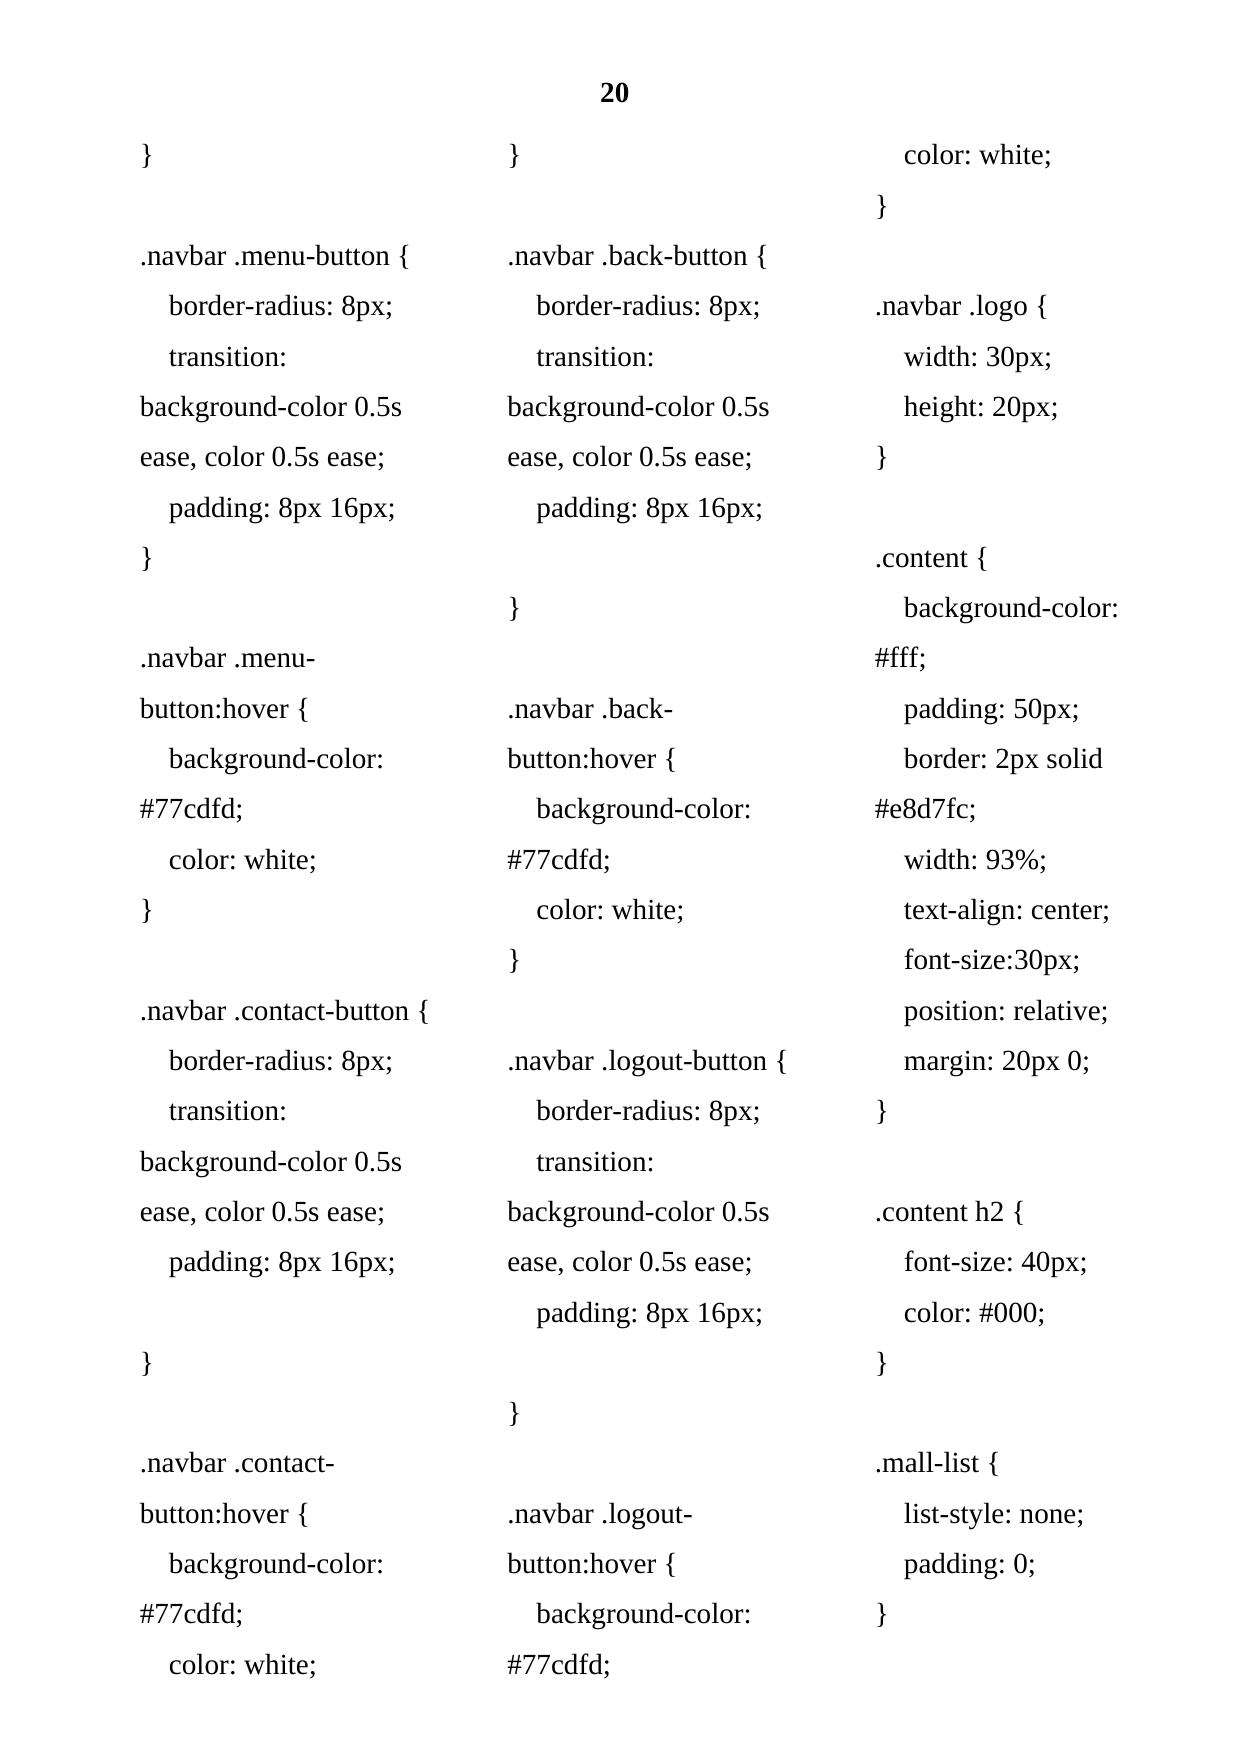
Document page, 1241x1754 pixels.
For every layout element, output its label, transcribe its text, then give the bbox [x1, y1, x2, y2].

text .navbar .menu-button:hover { [139, 641, 432, 724]
text } [139, 1345, 432, 1378]
text font-size: 40px; [874, 1244, 1167, 1278]
text padding: 8px 16px; [139, 1244, 432, 1278]
text } [874, 1345, 1167, 1378]
text } [507, 1395, 799, 1429]
text padding: 50px; [874, 691, 1167, 724]
text .navbar .menu-button { [139, 238, 432, 272]
text padding: 8px 16px; [507, 490, 799, 523]
text transition: background-color 0.5s ease, color 0.5s ease; [139, 1093, 432, 1228]
text .content { [874, 540, 1167, 573]
text color: #000; [874, 1295, 1167, 1328]
text transition: background-color 0.5s ease, color 0.5s ease; [507, 1144, 799, 1278]
text .navbar .contact-button:hover { [139, 1446, 432, 1529]
text color: white; [874, 137, 1167, 171]
text list-style: none; [874, 1496, 1167, 1529]
text color: white; [139, 1647, 432, 1680]
text font-size:30px; [874, 942, 1167, 976]
text border-radius: 8px; [507, 1093, 799, 1127]
text transition: background-color 0.5s ease, color 0.5s ease; [507, 339, 799, 473]
text .navbar .logout-button:hover { [507, 1496, 799, 1580]
text background-color: #77cdfd; [139, 1546, 432, 1630]
text padding: 0; [874, 1546, 1167, 1580]
text } [507, 942, 799, 976]
text .content h2 { [874, 1194, 1167, 1228]
text .navbar .contact-button { [139, 993, 432, 1026]
text border-radius: 8px; [139, 1043, 432, 1077]
text } [874, 188, 1167, 221]
text height: 20px; [874, 389, 1167, 423]
text margin: 20px 0; [874, 1043, 1167, 1077]
text padding: 8px 16px; [507, 1295, 799, 1328]
text background-color: #77cdfd; [139, 741, 432, 825]
text .navbar .back-button:hover { [507, 691, 799, 775]
text text-align: center; [874, 892, 1167, 926]
text border: 2px solid #e8d7fc; [874, 741, 1167, 825]
text .navbar .back-button { [507, 238, 799, 272]
text } [139, 892, 432, 926]
text width: 93%; [874, 842, 1167, 875]
text } [139, 540, 432, 573]
text .mall-list { [874, 1446, 1167, 1479]
text background-color: #fff; [874, 590, 1167, 674]
text background-color: #77cdfd; [507, 792, 799, 875]
text } [507, 137, 799, 171]
text } [874, 439, 1167, 473]
text color: white; [139, 842, 432, 875]
text transition: background-color 0.5s ease, color 0.5s ease; [139, 339, 432, 473]
text } [874, 1093, 1167, 1127]
text color: white; [507, 892, 799, 926]
text padding: 8px 16px; [139, 490, 432, 523]
text .navbar .logo { [874, 288, 1167, 322]
text background-color: #77cdfd; [507, 1597, 799, 1680]
text border-radius: 8px; [139, 288, 432, 322]
text position: relative; [874, 993, 1167, 1026]
text } [507, 590, 799, 624]
text } [874, 1597, 1167, 1630]
text border-radius: 8px; [507, 288, 799, 322]
text .navbar .logout-button { [507, 1043, 799, 1077]
text width: 30px; [874, 339, 1167, 372]
text } [139, 137, 432, 171]
